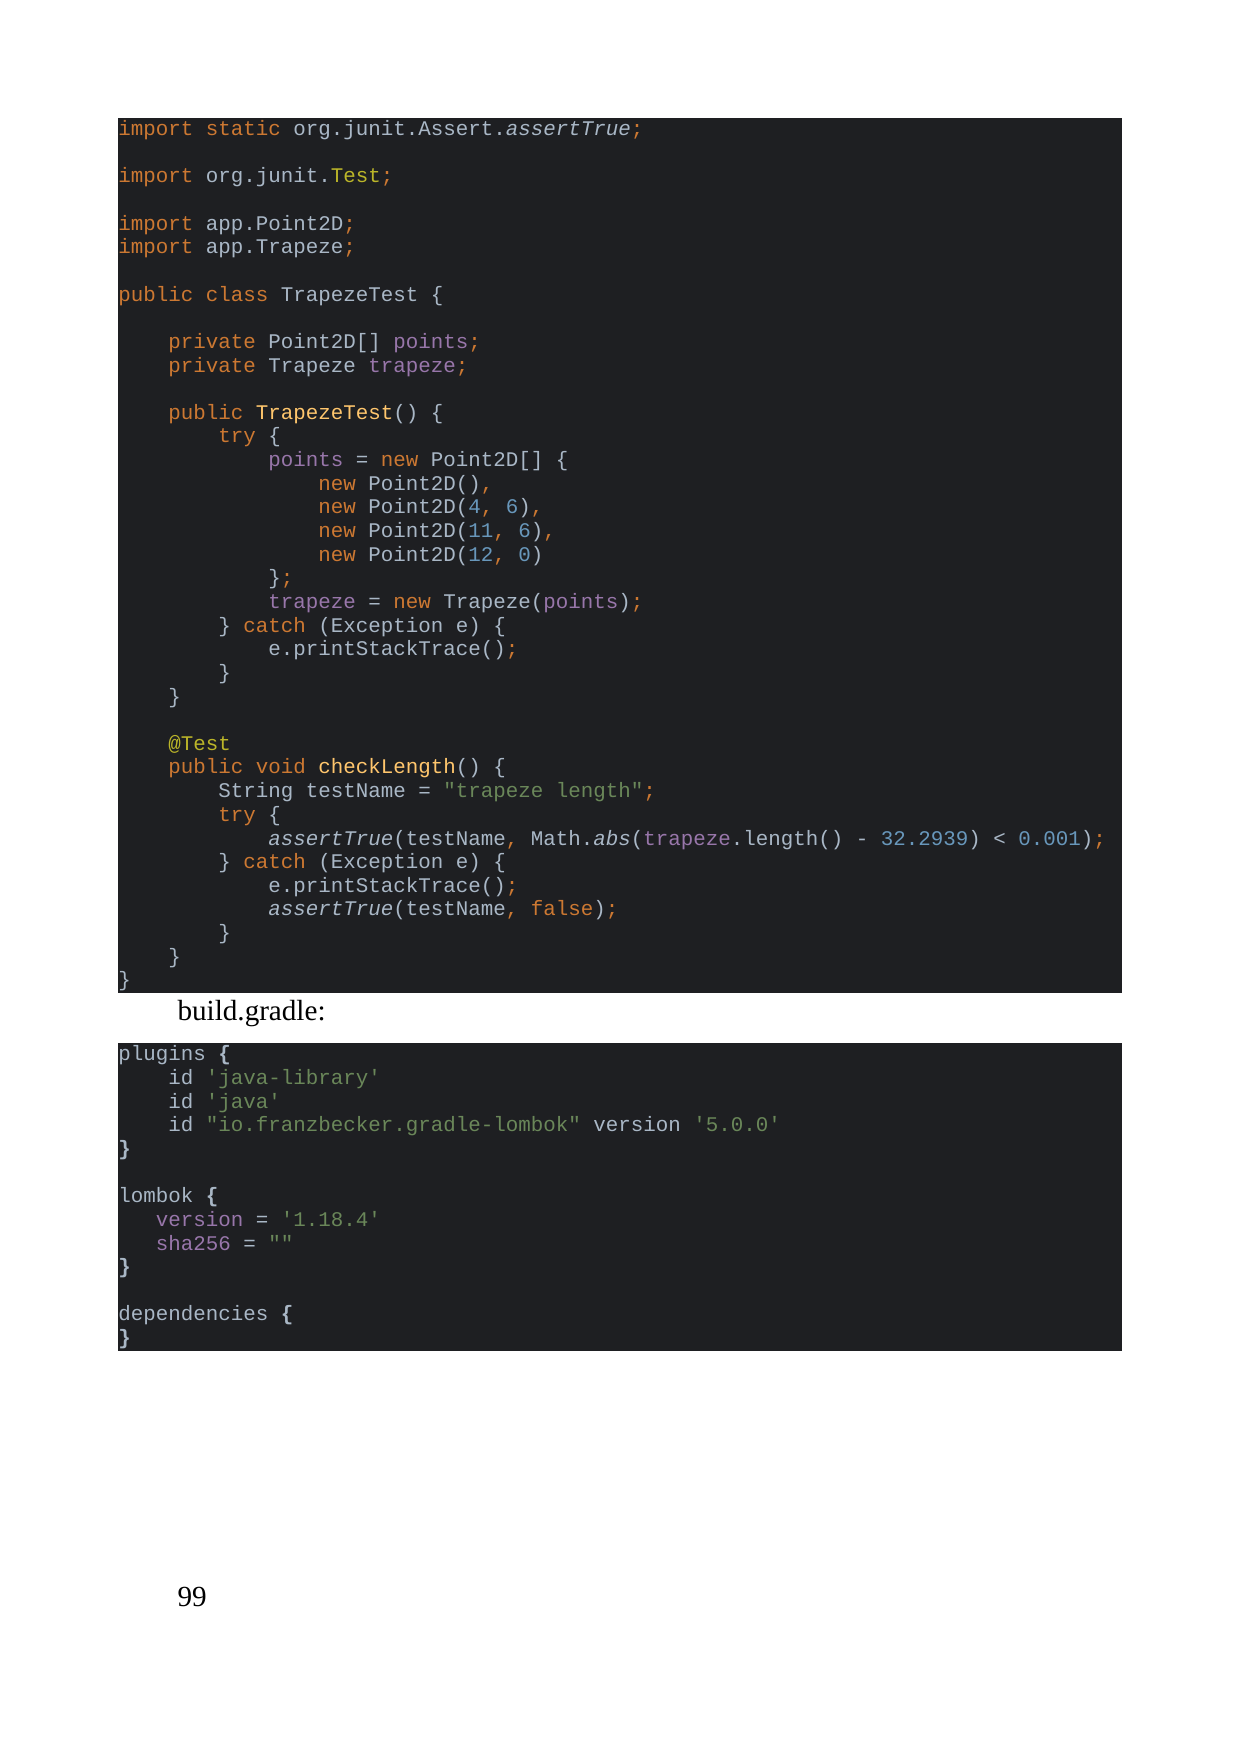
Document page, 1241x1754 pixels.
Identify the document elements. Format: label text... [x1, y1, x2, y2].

text plugins { id 'java-library' id 'java' id "io.franzbecker.gradle-lombok" version '5.0.0' } lombok { version = '1.18.4' sha256 = "" } dependencies { } [118, 1043, 1122, 1351]
text build.gradle: [118, 993, 1122, 1027]
text import static org.junit.Assert.assertTrue; import org.junit.Test; import app.Point2D; import app.Trapeze; public class TrapezeTest { private Point2D[] points; private Trapeze trapeze; public TrapezeTest() { try { points = new Point2D[] { new Point2D(), new Point2D(4, 6), new Point2D(11, 6), new Point2D(12, 0) }; trapeze = new Trapeze(points); } catch (Exception e) { e.printStackTrace(); } } @Test public void checkLength() { String testName = "trapeze length"; try { assertTrue(testName, Math.abs(trapeze.length() - 32.2939) < 0.001); } catch (Exception e) { e.printStackTrace(); assertTrue(testName, false); } } } [118, 118, 1122, 993]
